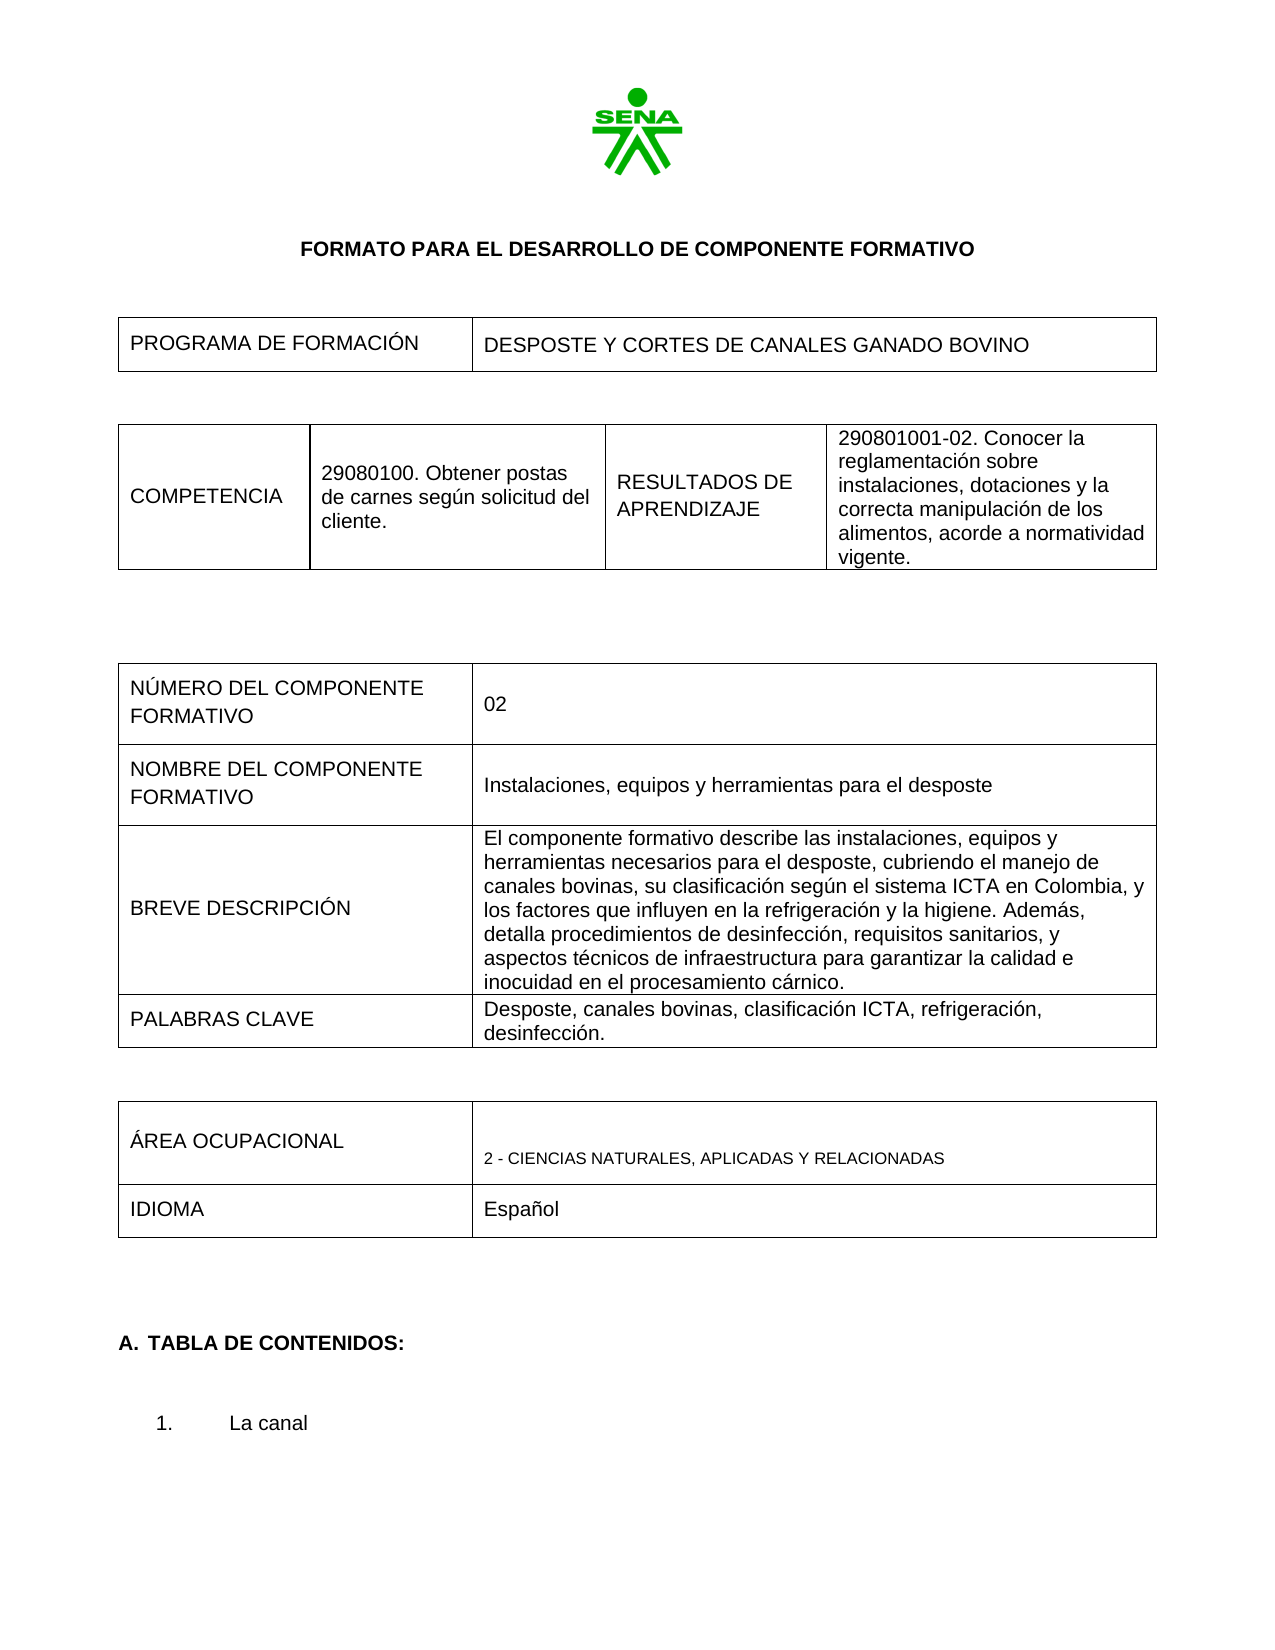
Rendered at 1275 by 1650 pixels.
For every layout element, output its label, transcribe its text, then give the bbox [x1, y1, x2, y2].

table_header 290801001-02. Conocer la reglamentación sobre instalaciones, dotaciones y la correcta manipulación de los alimentos, acorde a normatividad vigente. [827, 425, 1156, 569]
table_cell NOMBRE DEL COMPONENTE FORMATIVO [119, 745, 472, 825]
table_cell IDIOMA [119, 1185, 472, 1237]
table_header 2 - CIENCIAS NATURALES, APLICADAS Y RELACIONADAS [473, 1102, 1156, 1184]
table_header DESPOSTE Y CORTES DE CANALES GANADO BOVINO [473, 318, 1156, 371]
table_cell Español [473, 1185, 1156, 1237]
table_cell Desposte, canales bovinas, clasificación ICTA, refrigeración, desinfección. [473, 995, 1156, 1047]
table_header ÁREA OCUPACIONAL [119, 1102, 472, 1184]
table_cell Instalaciones, equipos y herramientas para el desposte [473, 745, 1156, 825]
table_cell El componente formativo describe las instalaciones, equipos y herramientas necesarios para el desposte, cubriendo el manejo de canales bovinas, su clasificación según el sistema ICTA en Colombia, y los factores que influyen en la refrigeración y la higiene. Además, detalla procedimientos de desinfección, requisitos sanitarios, y aspectos técnicos de infraestructura para garantizar la calidad e inocuidad en el procesamiento cárnico. [473, 826, 1156, 993]
picture [592, 87, 683, 176]
table_header NÚMERO DEL COMPONENTE FORMATIVO [119, 664, 472, 744]
list TABLA DE CONTENIDOS: [118, 1331, 1157, 1355]
table_header COMPETENCIA [119, 425, 309, 569]
list La canal [156, 1411, 1157, 1435]
table_header RESULTADOS DE APRENDIZAJE [606, 425, 826, 569]
table_header 02 [473, 664, 1156, 744]
table_header 29080100. Obtener postas de carnes según solicitud del cliente. [311, 425, 605, 569]
text FORMATO PARA EL DESARROLLO DE COMPONENTE FORMATIVO [118, 237, 1157, 261]
table_cell BREVE DESCRIPCIÓN [119, 826, 472, 993]
table_header PROGRAMA DE FORMACIÓN [119, 318, 472, 371]
table_cell PALABRAS CLAVE [119, 995, 472, 1047]
